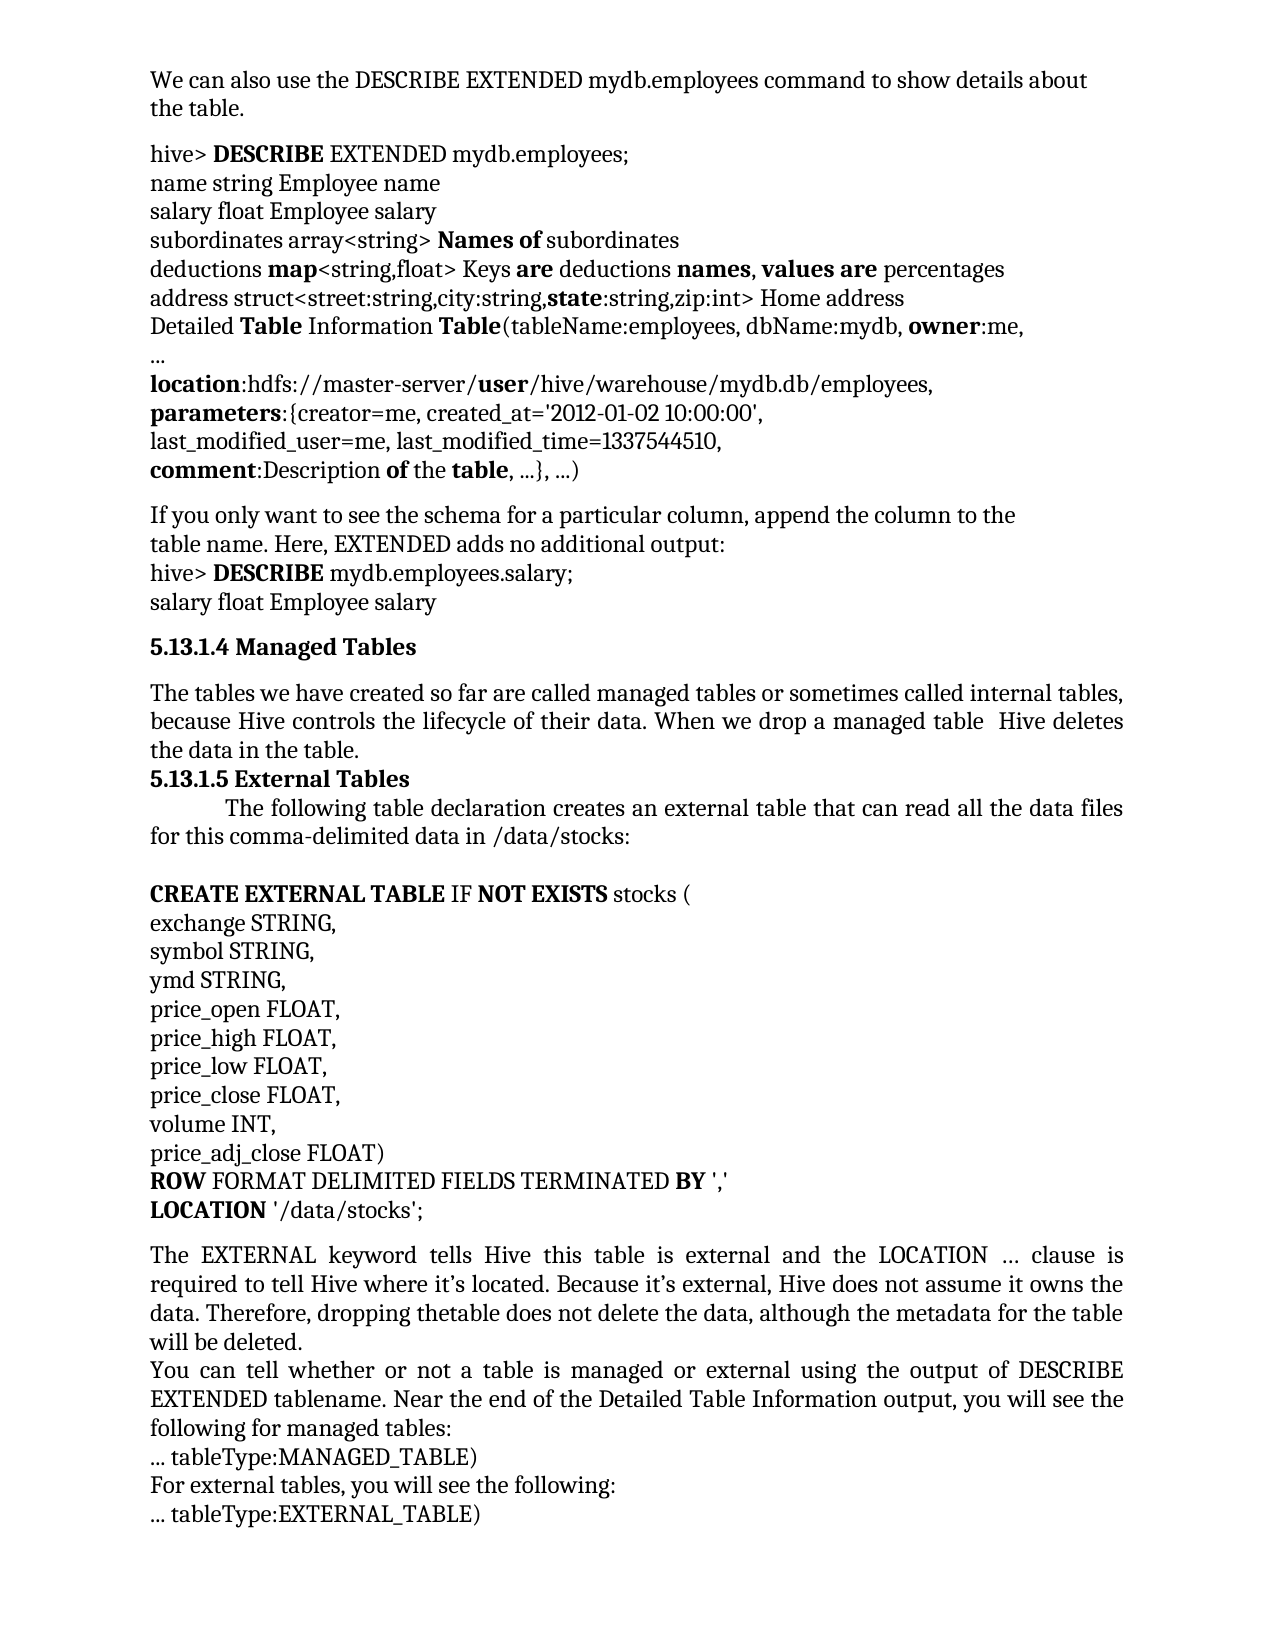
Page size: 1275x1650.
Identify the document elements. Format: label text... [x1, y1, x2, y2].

text last_modified_user=me, last_modified_time=1337544510, [150, 427, 1125, 456]
text 5.13.1.5 External Tables [150, 765, 1125, 793]
text CREATE EXTERNAL TABLE IF NOT EXISTS stocks ( [150, 880, 1125, 908]
text location:hdfs://master-server/user/hive/warehouse/mydb.db/employees, [150, 370, 1125, 398]
text price_open FLOAT, [150, 995, 1125, 1023]
text address struct<street:string,city:string,state:string,zip:int> Home address [150, 283, 1125, 312]
text For external tables, you will see the following: [150, 1471, 1125, 1500]
text ... tableType:EXTERNAL_TABLE) [150, 1500, 1125, 1529]
text If you only want to see the schema for a particular column, append the column to the [150, 501, 1125, 530]
text hive> DESCRIBE EXTENDED mydb.employees; [150, 140, 1125, 168]
text The EXTERNAL keyword tells Hive this table is external and the LOCATION … clause is required to tell Hive where it’s located. Because it’s external, Hive does not assume it owns the data. Therefore, dropping thetable does not delete the data, although the metadata for the table will be deleted. [150, 1241, 1125, 1356]
text name string Employee name [150, 168, 1125, 197]
text ROW FORMAT DELIMITED FIELDS TERMINATED BY ',' [150, 1167, 1125, 1196]
text subordinates array<string> Names of subordinates [150, 226, 1125, 255]
text price_low FLOAT, [150, 1052, 1125, 1081]
text Detailed Table Information Table(tableName:employees, dbName:mydb, owner:me, [150, 312, 1125, 341]
text LOCATION '/data/stocks'; [150, 1196, 1125, 1225]
text exchange STRING, [150, 908, 1125, 937]
text salary float Employee salary [150, 197, 1125, 226]
text The tables we have created so far are called managed tables or sometimes called internal tables, because Hive controls the lifecycle of their data. When we drop a managed table Hive deletes the data in the table. [150, 678, 1125, 765]
text table name. Here, EXTENDED adds no additional output: [150, 530, 1125, 559]
text price_adj_close FLOAT) [150, 1138, 1125, 1167]
text the table. [150, 94, 1125, 123]
text ... [150, 341, 1125, 370]
text deductions map<string,float> Keys are deductions names, values are percentages [150, 255, 1125, 283]
text price_close FLOAT, [150, 1081, 1125, 1110]
text The following table declaration creates an external table that can read all the data files for this comma-delimited data in /data/stocks: [150, 793, 1125, 851]
text You can tell whether or not a table is managed or external using the output of DESCRIBE EXTENDED tablename. Near the end of the Detailed Table Information output, you will see the following for managed tables: [150, 1356, 1125, 1443]
text salary float Employee salary [150, 588, 1125, 616]
text parameters:{creator=me, created_at='2012-01-02 10:00:00', [150, 398, 1125, 427]
text hive> DESCRIBE mydb.employees.salary; [150, 559, 1125, 588]
text We can also use the DESCRIBE EXTENDED mydb.employees command to show details about [150, 66, 1125, 94]
text comment:Description of the table, ...}, ...) [150, 456, 1125, 485]
text price_high FLOAT, [150, 1023, 1125, 1052]
text ymd STRING, [150, 966, 1125, 995]
text volume INT, [150, 1110, 1125, 1138]
text 5.13.1.4 Managed Tables [150, 633, 1125, 662]
text ... tableType:MANAGED_TABLE) [150, 1443, 1125, 1471]
text symbol STRING, [150, 937, 1125, 966]
